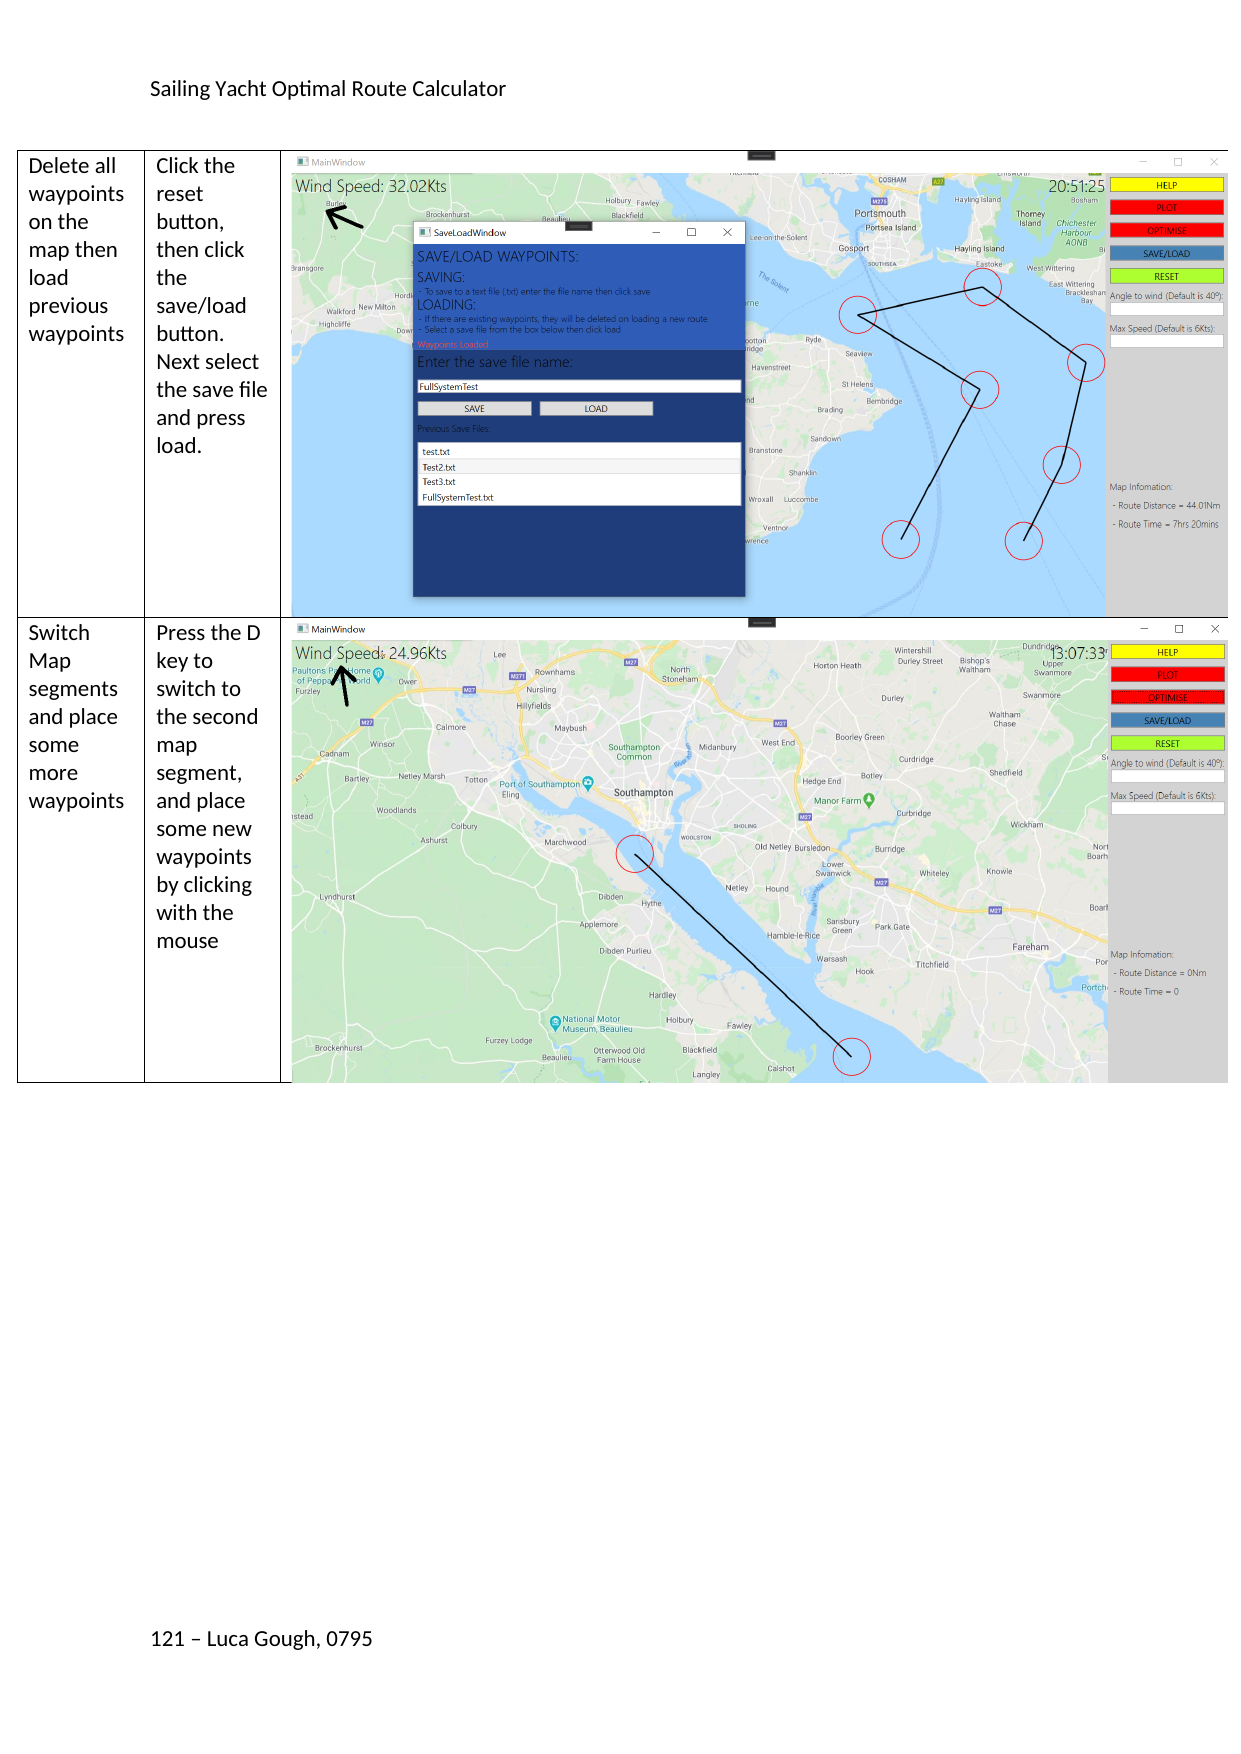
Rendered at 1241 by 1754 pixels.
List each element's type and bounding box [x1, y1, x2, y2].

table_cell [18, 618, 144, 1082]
picture [291, 151, 1228, 617]
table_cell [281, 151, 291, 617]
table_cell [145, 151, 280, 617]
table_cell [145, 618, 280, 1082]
picture [291, 618, 1228, 1083]
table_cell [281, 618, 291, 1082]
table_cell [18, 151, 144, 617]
